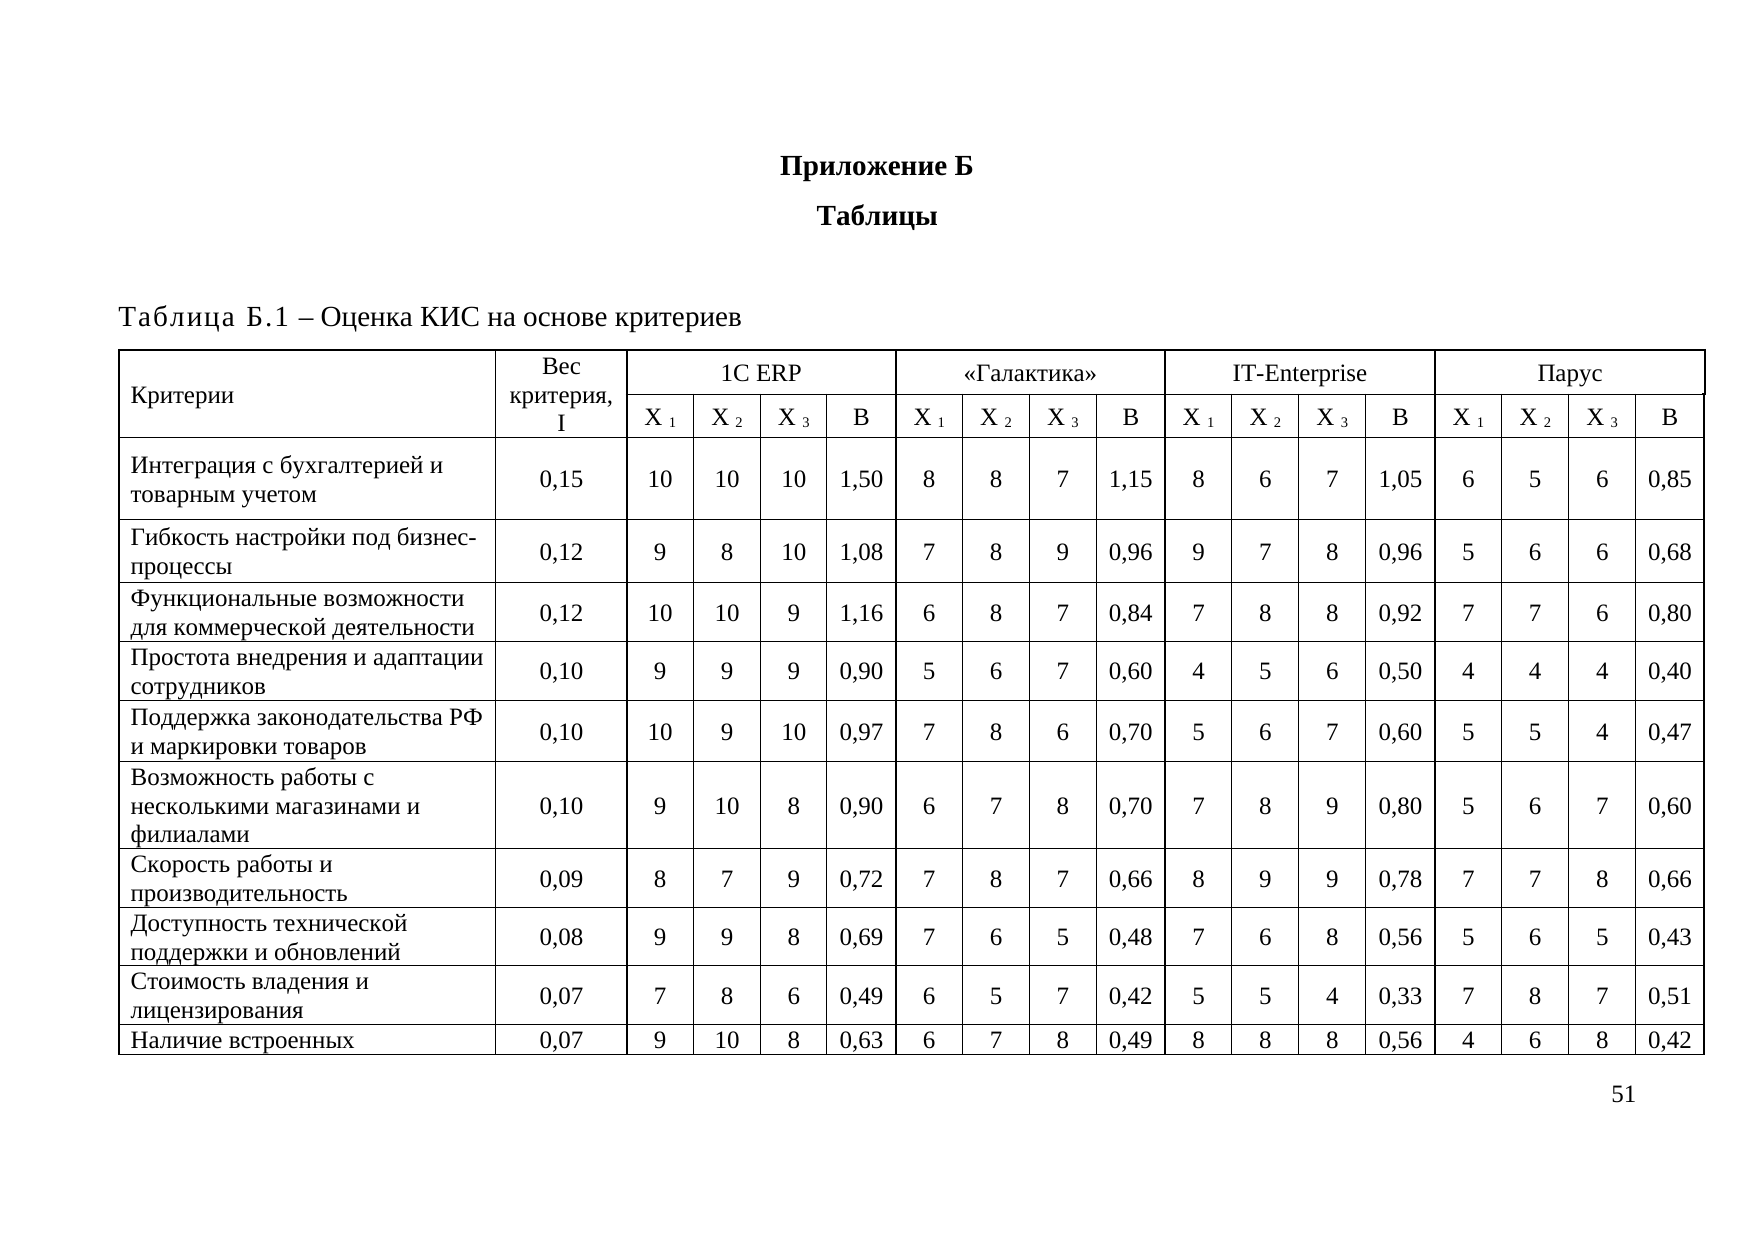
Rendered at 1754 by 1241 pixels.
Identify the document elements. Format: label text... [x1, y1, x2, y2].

table_cell 6 [761, 966, 826, 1024]
table_cell X 2 [963, 395, 1029, 437]
table_cell 7 [628, 966, 693, 1024]
text Таблица Б.1 – Оценка КИС на основе критериев [118, 299, 1636, 332]
table_cell 0,43 [1636, 908, 1703, 965]
table_cell 7 [1436, 966, 1501, 1024]
table_cell Стоимость владения и лицензирования [120, 966, 495, 1024]
table_cell 0,07 [496, 966, 626, 1024]
table_cell 0,56 [1366, 908, 1434, 965]
table_cell 8 [1299, 908, 1365, 965]
table_cell 8 [963, 849, 1029, 907]
table_cell 0,12 [496, 583, 626, 641]
table_cell 7 [1502, 849, 1568, 907]
table_cell 10 [694, 762, 760, 848]
table_cell 0,49 [1097, 1025, 1164, 1054]
table_cell 7 [1232, 520, 1298, 582]
table_cell B [827, 395, 895, 437]
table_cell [120, 1025, 495, 1054]
table_cell 0,40 [1636, 642, 1703, 700]
table_cell 4 [1502, 642, 1568, 700]
table_cell 5 [1166, 966, 1231, 1024]
table_cell 0,49 [827, 966, 895, 1024]
table_cell 0,69 [827, 908, 895, 965]
table_cell 10 [694, 438, 760, 519]
table_cell 0,60 [1366, 701, 1434, 761]
table_cell 5 [1569, 908, 1635, 965]
table_cell 6 [897, 762, 962, 848]
table_cell 7 [1436, 583, 1501, 641]
table_cell 8 [1166, 849, 1231, 907]
table_cell 5 [1502, 701, 1568, 761]
table_cell Скорость работы и производительность [120, 849, 495, 907]
table_cell 1,15 [1097, 438, 1164, 519]
table_header Критерии [120, 351, 495, 437]
table_cell 6 [1569, 520, 1635, 582]
table_cell 6 [1502, 520, 1568, 582]
table_cell X 3 [1030, 395, 1096, 437]
table_cell 1,50 [827, 438, 895, 519]
table_cell 5 [1436, 762, 1501, 848]
table_cell 0,92 [1366, 583, 1434, 641]
table_cell 6 [1502, 1025, 1568, 1054]
table_cell 4 [1166, 642, 1231, 700]
table_cell 8 [897, 438, 962, 519]
table_cell 7 [897, 908, 962, 965]
table_cell 7 [1030, 642, 1096, 700]
table_cell X 3 [1299, 395, 1365, 437]
table_cell 0,72 [827, 849, 895, 907]
table_cell 7 [1569, 762, 1635, 848]
table_cell 0,90 [827, 762, 895, 848]
table_cell 9 [628, 908, 693, 965]
table_cell 7 [1030, 849, 1096, 907]
table_cell 9 [761, 849, 826, 907]
table_cell 6 [1299, 642, 1365, 700]
table_cell 8 [1232, 583, 1298, 641]
table_cell 7 [1166, 762, 1231, 848]
table_cell B [1097, 395, 1164, 437]
table_cell Возможность работы с несколькими магазинами и филиалами [120, 762, 495, 848]
table_cell 9 [628, 520, 693, 582]
table_cell X 2 [1502, 395, 1568, 437]
table_cell 6 [963, 908, 1029, 965]
table_cell 0,78 [1366, 849, 1434, 907]
table_cell 8 [694, 966, 760, 1024]
table_cell 0,50 [1366, 642, 1434, 700]
table_cell 8 [1166, 438, 1231, 519]
table_cell 7 [1299, 701, 1365, 761]
table_header 1С ERP [628, 351, 895, 393]
table_cell 5 [1030, 908, 1096, 965]
table_cell 9 [694, 642, 760, 700]
table_cell 9 [628, 642, 693, 700]
table_cell 7 [1569, 966, 1635, 1024]
table_cell 0,47 [1636, 701, 1703, 761]
table_cell 5 [1436, 701, 1501, 761]
table_cell 1,08 [827, 520, 895, 582]
table_cell X 3 [1569, 395, 1635, 437]
table_cell 0,96 [1097, 520, 1164, 582]
table_cell 5 [963, 966, 1029, 1024]
table_cell 0,09 [496, 849, 626, 907]
table_cell 0,63 [827, 1025, 895, 1054]
table_cell 6 [1232, 908, 1298, 965]
table_cell 0,85 [1636, 438, 1703, 519]
table_cell 9 [761, 642, 826, 700]
table_cell 6 [1232, 701, 1298, 761]
table_cell 4 [1436, 1025, 1501, 1054]
table_cell 5 [1436, 520, 1501, 582]
table_cell 0,68 [1636, 520, 1703, 582]
table_cell Функциональные возможности для коммерческой деятельности [120, 583, 495, 641]
text Таблицы [118, 198, 1636, 232]
table_cell B [1636, 395, 1703, 437]
table_cell 0,56 [1366, 1025, 1434, 1054]
table_cell 8 [963, 520, 1029, 582]
table_cell 8 [963, 438, 1029, 519]
table_cell 4 [1299, 966, 1365, 1024]
table_cell 5 [897, 642, 962, 700]
table_cell 8 [1569, 849, 1635, 907]
table_cell 8 [963, 583, 1029, 641]
table_cell 6 [1502, 908, 1568, 965]
table_cell 8 [1232, 762, 1298, 848]
table_cell 0,70 [1097, 701, 1164, 761]
table_cell X 1 [628, 395, 693, 437]
table_cell 7 [897, 520, 962, 582]
table_cell 6 [1569, 583, 1635, 641]
table_cell 9 [1232, 849, 1298, 907]
table_cell 0,51 [1636, 966, 1703, 1024]
table_cell 10 [628, 438, 693, 519]
table_cell 8 [1030, 1025, 1096, 1054]
table_cell 0,80 [1636, 583, 1703, 641]
table_cell 6 [1030, 701, 1096, 761]
table_cell 7 [694, 849, 760, 907]
table_cell 0,84 [1097, 583, 1164, 641]
table_cell 0,08 [496, 908, 626, 965]
table_cell 6 [1232, 438, 1298, 519]
table_cell 7 [1030, 438, 1096, 519]
table_cell 9 [628, 762, 693, 848]
table_cell 7 [897, 849, 962, 907]
table_cell Простота внедрения и адаптации сотрудников [120, 642, 495, 700]
table_cell 10 [694, 583, 760, 641]
table_cell 0,07 [496, 1025, 626, 1054]
table_cell 8 [1232, 1025, 1298, 1054]
table_cell 10 [628, 701, 693, 761]
table_cell 10 [761, 520, 826, 582]
table_header «Галактика» [897, 351, 1164, 393]
table_cell 0,97 [827, 701, 895, 761]
table_cell 0,60 [1636, 762, 1703, 848]
table_cell 9 [1030, 520, 1096, 582]
table_cell 9 [628, 1025, 693, 1054]
table_header IT-Enterprise [1166, 351, 1434, 393]
table_cell 5 [1502, 438, 1568, 519]
table_cell 8 [963, 701, 1029, 761]
table_cell 7 [1030, 966, 1096, 1024]
table_cell 8 [761, 908, 826, 965]
table_cell 0,12 [496, 520, 626, 582]
table_cell 0,96 [1366, 520, 1434, 582]
table_cell 5 [1232, 642, 1298, 700]
table_cell 10 [761, 438, 826, 519]
table_cell 8 [1569, 1025, 1635, 1054]
table_cell 8 [628, 849, 693, 907]
table_cell 10 [628, 583, 693, 641]
list Приложение Б [118, 148, 1636, 181]
table_cell 0,15 [496, 438, 626, 519]
table_cell 10 [694, 1025, 760, 1054]
table_cell 4 [1569, 701, 1635, 761]
table_cell 8 [1299, 1025, 1365, 1054]
table_cell 7 [1166, 908, 1231, 965]
table_cell 0,60 [1097, 642, 1164, 700]
table_cell 0,42 [1097, 966, 1164, 1024]
table_cell 0,48 [1097, 908, 1164, 965]
table_cell 9 [1299, 762, 1365, 848]
table_cell 4 [1569, 642, 1635, 700]
table_cell 0,70 [1097, 762, 1164, 848]
table_cell 7 [963, 1025, 1029, 1054]
table_cell 0,33 [1366, 966, 1434, 1024]
table_cell 6 [897, 1025, 962, 1054]
table_cell Доступность технической поддержки и обновлений [120, 908, 495, 965]
table_header Вес критерия, I [496, 351, 626, 437]
table_cell Интеграция с бухгалтерией и товарным учетом [120, 438, 495, 519]
table_cell 8 [1299, 520, 1365, 582]
table_cell 0,80 [1366, 762, 1434, 848]
table_cell 0,42 [1636, 1025, 1703, 1054]
table_cell Гибкость настройки под бизнес-процессы [120, 520, 495, 582]
table_cell 8 [694, 520, 760, 582]
table_cell 7 [1436, 849, 1501, 907]
table_cell 10 [761, 701, 826, 761]
table_cell 6 [1502, 762, 1568, 848]
table_cell 9 [761, 583, 826, 641]
table_cell 9 [694, 701, 760, 761]
table_cell X 1 [897, 395, 962, 437]
table_cell 0,10 [496, 701, 626, 761]
table_cell B [1366, 395, 1434, 437]
table_cell 9 [1299, 849, 1365, 907]
table_cell 8 [761, 762, 826, 848]
table_cell 5 [1436, 908, 1501, 965]
table_cell 6 [897, 966, 962, 1024]
table_cell 6 [963, 642, 1029, 700]
table_cell X 1 [1166, 395, 1231, 437]
table_cell 8 [761, 1025, 826, 1054]
table_cell 8 [1030, 762, 1096, 848]
table_cell 8 [1299, 583, 1365, 641]
table_cell X 1 [1436, 395, 1501, 437]
table_cell 7 [1030, 583, 1096, 641]
table_cell 9 [694, 908, 760, 965]
table_cell Поддержка законодательства РФ и маркировки товаров [120, 701, 495, 761]
table_cell X 2 [694, 395, 760, 437]
table_cell 0,10 [496, 642, 626, 700]
table_cell 6 [1569, 438, 1635, 519]
table_cell 1,05 [1366, 438, 1434, 519]
table_cell X 2 [1232, 395, 1298, 437]
table_cell 7 [963, 762, 1029, 848]
table_cell 7 [1299, 438, 1365, 519]
table_cell 9 [1166, 520, 1231, 582]
table_cell 4 [1436, 642, 1501, 700]
table_cell 0,10 [496, 762, 626, 848]
table_cell 7 [897, 701, 962, 761]
table_cell 1,16 [827, 583, 895, 641]
table_cell 8 [1166, 1025, 1231, 1054]
table_cell 7 [1166, 583, 1231, 641]
table_cell 8 [1502, 966, 1568, 1024]
table_cell 0,90 [827, 642, 895, 700]
table_cell 7 [1502, 583, 1568, 641]
table_header Парус [1436, 351, 1704, 393]
table_cell 5 [1166, 701, 1231, 761]
table_cell 6 [1436, 438, 1501, 519]
table_cell 0,66 [1636, 849, 1703, 907]
table_cell 5 [1232, 966, 1298, 1024]
table_cell X 3 [761, 395, 826, 437]
table_cell 0,66 [1097, 849, 1164, 907]
table_cell 6 [897, 583, 962, 641]
